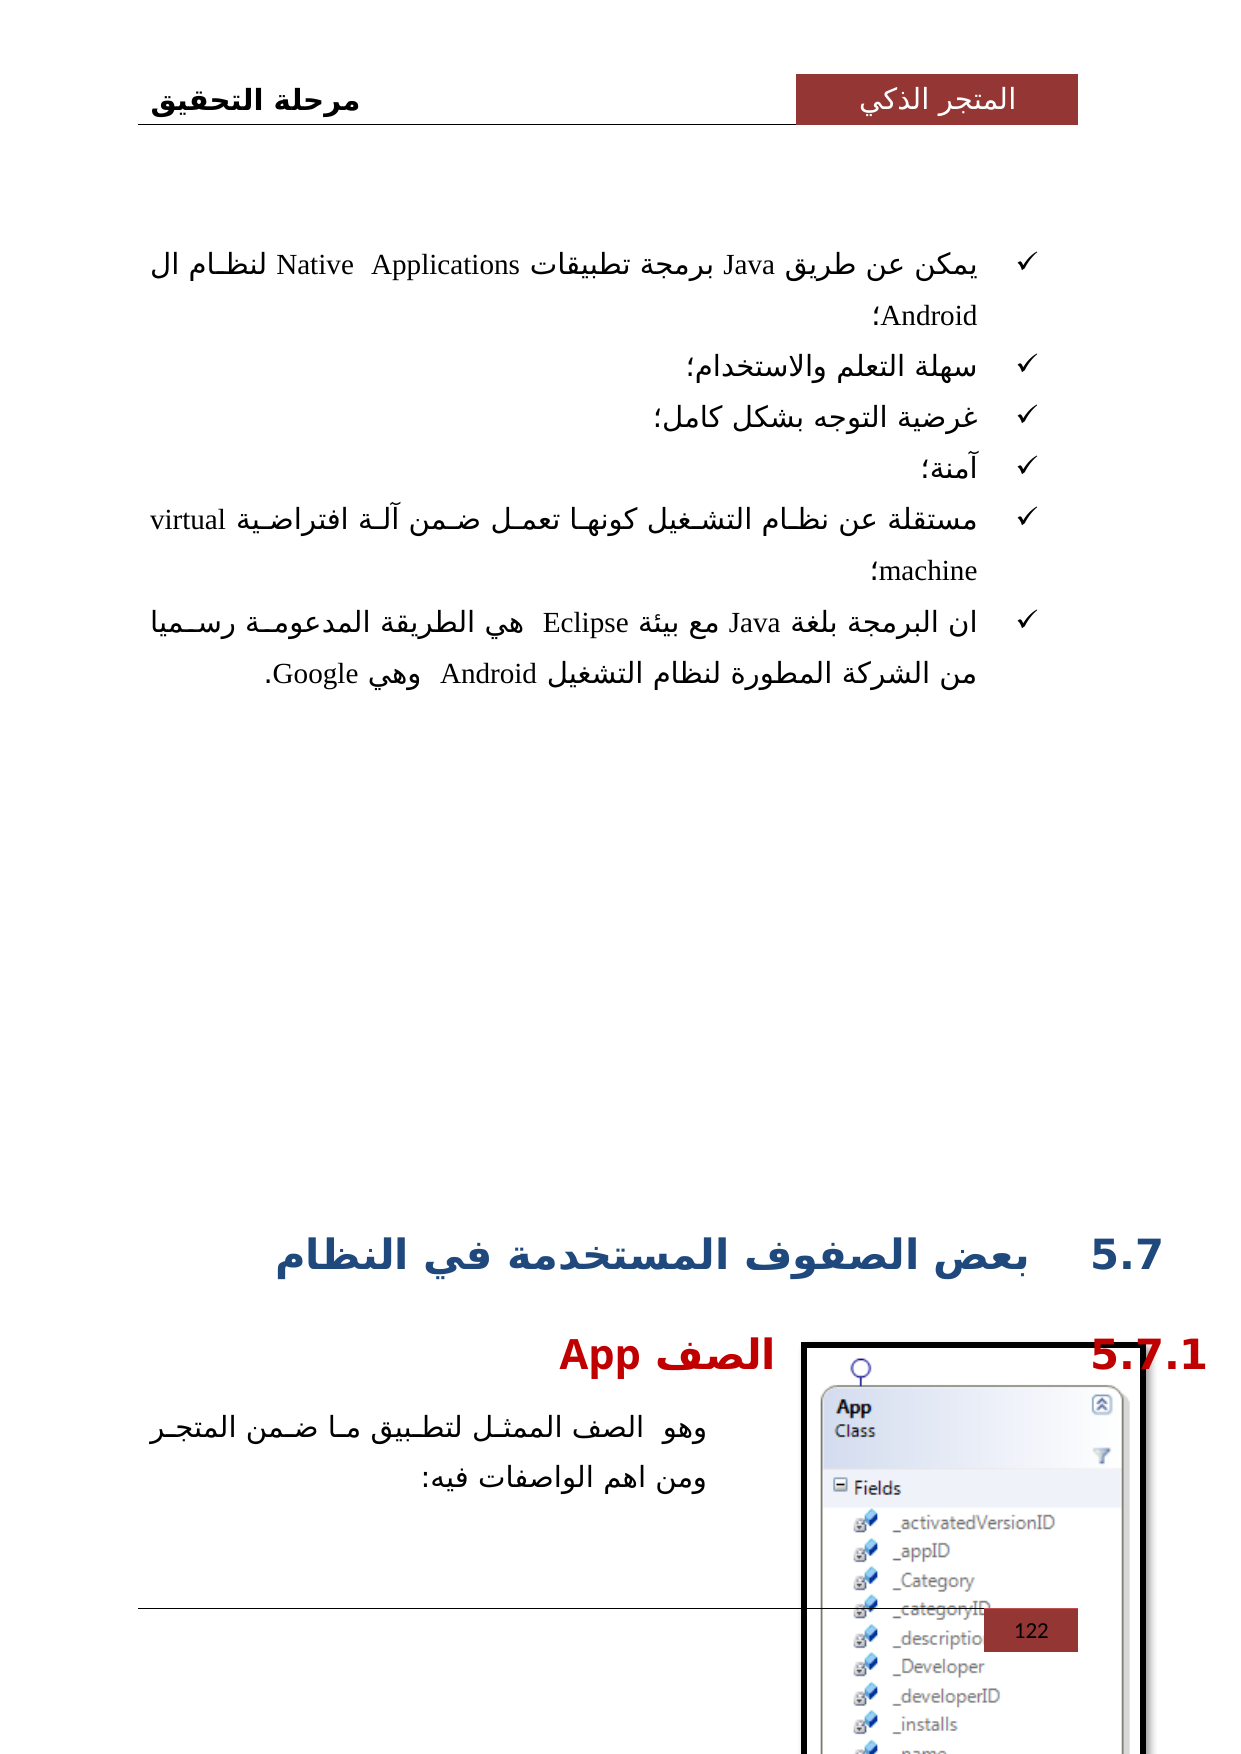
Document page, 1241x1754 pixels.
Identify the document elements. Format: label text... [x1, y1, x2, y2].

list غرضية التوجه بشكل كامل؛ [150, 401, 1015, 434]
subtitle الصف App [150, 1325, 1090, 1382]
list سهلة التعلم والاستخدام؛ [150, 349, 1015, 383]
list ان البرمجة بلغة Java مع بيئة Eclipse هي الطريقة المدعومة رسميا من الشركة المطورة لنظام التشغيل Android وهي Google. [150, 605, 1015, 690]
subtitle بعض الصفوف المستخدمة في النظام [150, 1231, 1090, 1280]
list وهو الصف الممثل لتطبيق ما ضمن المتجر ومن اهم الواصفات فيه: [150, 1410, 1021, 1495]
list مستقلة عن نظام التشغيل كونها تعمل ضمن آلة افتراضية virtual machine؛ [150, 502, 1015, 588]
list آمنة؛ [150, 451, 1015, 485]
list يمكن عن طريق Java برمجة تطبيقات Native Applications لنظام ال Android؛ [150, 247, 1015, 332]
picture [807, 1348, 1140, 1754]
